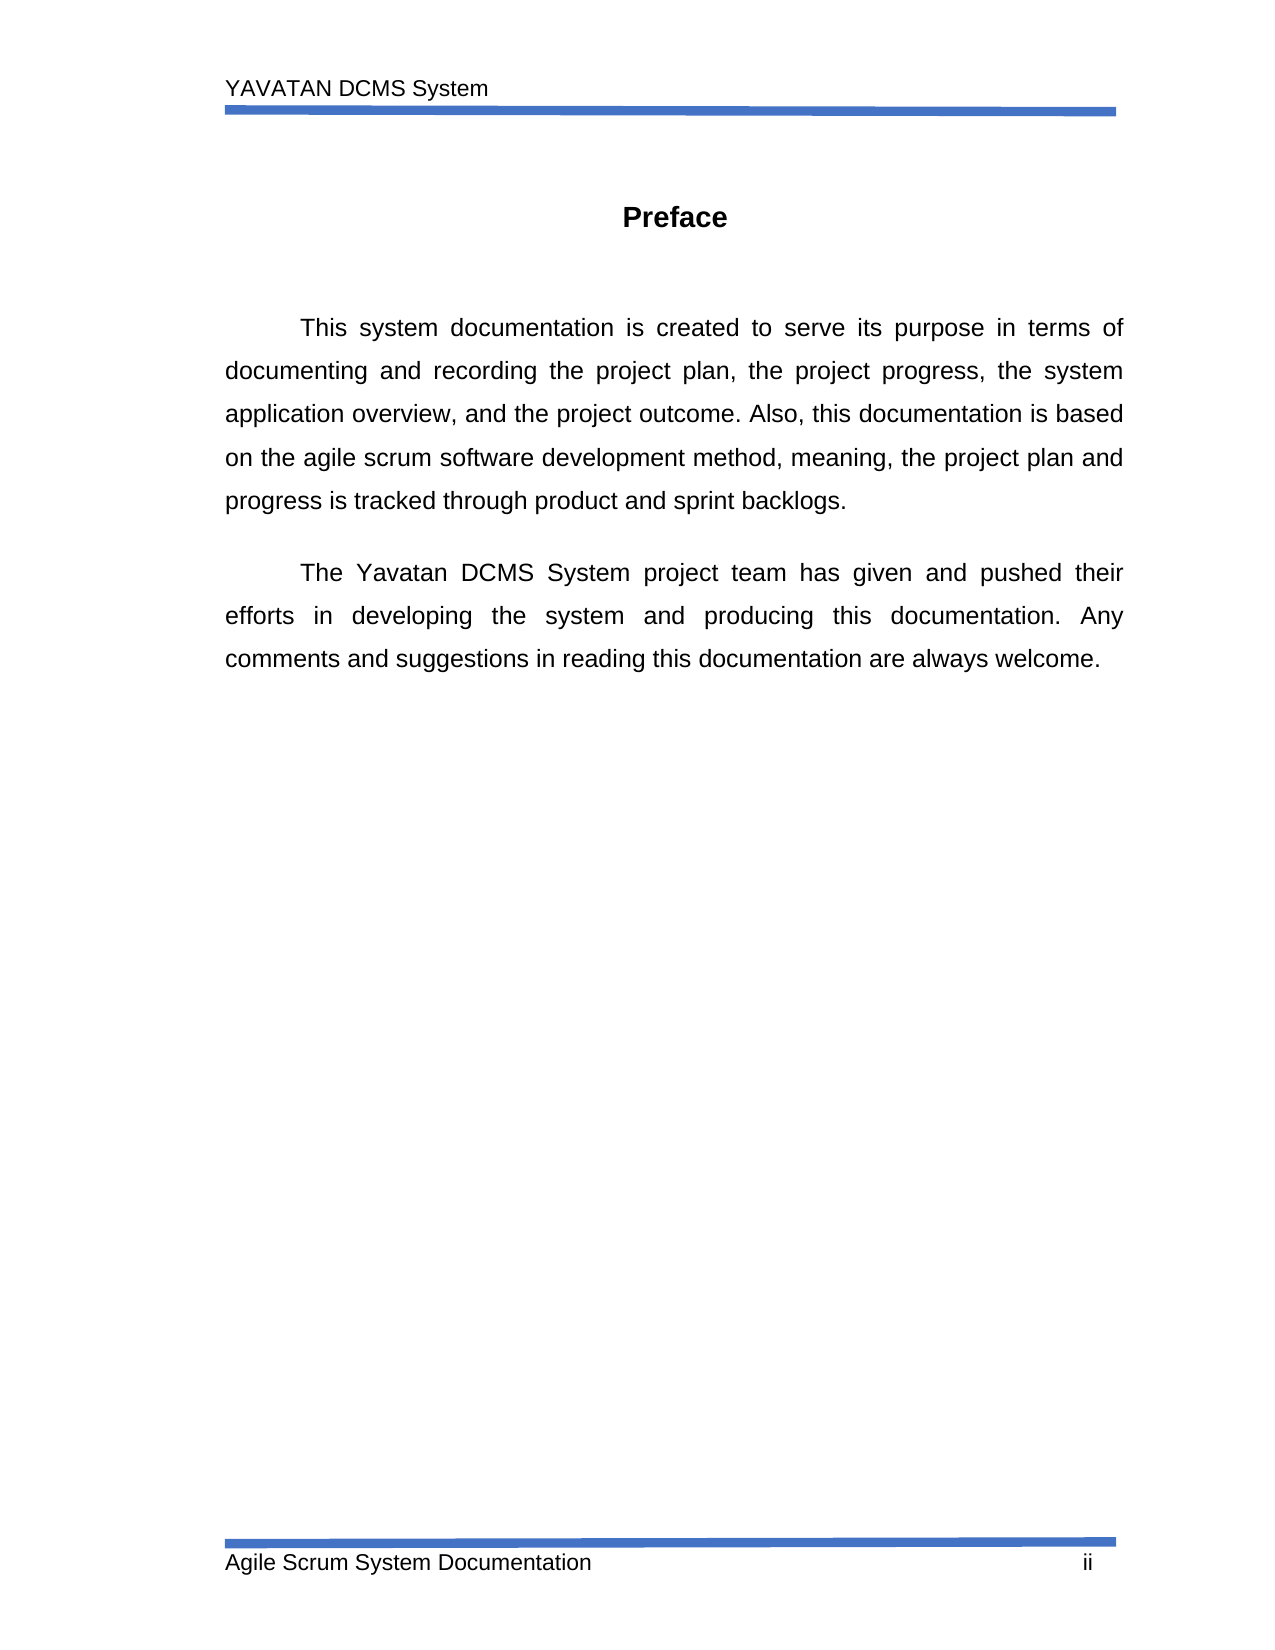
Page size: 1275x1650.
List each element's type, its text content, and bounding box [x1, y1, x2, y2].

text This system documentation is created to serve its purpose in terms of documenting and recording the project plan, the project progress, the system application overview, and the project outcome. Also, this documentation is based on the agile scrum software development method, meaning, the project plan and progress is tracked through product and sprint backlogs. [225, 313, 1125, 514]
text Preface [225, 200, 1125, 234]
text The Yavatan DCMS System project team has given and pushed their efforts in developing the system and producing this documentation. Any comments and suggestions in reading this documentation are always welcome. [225, 558, 1125, 673]
